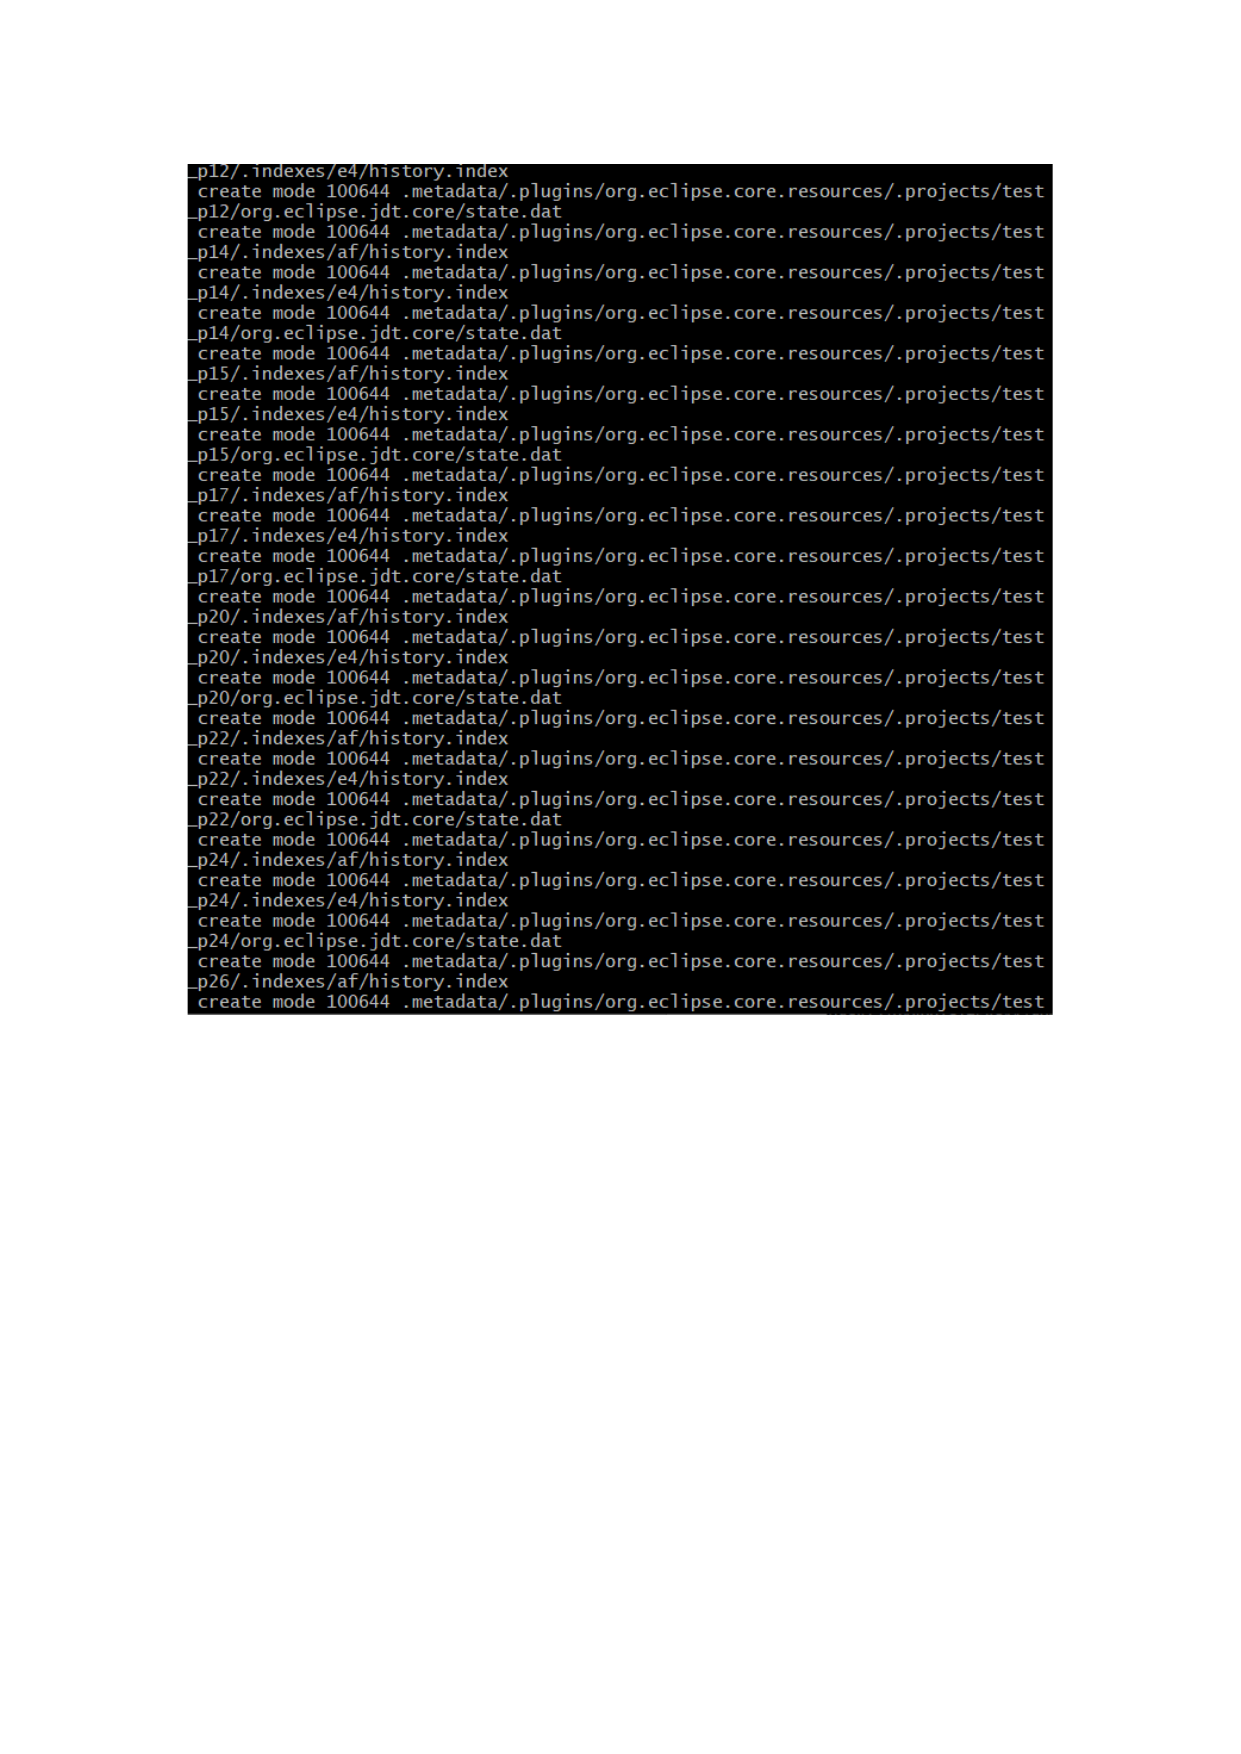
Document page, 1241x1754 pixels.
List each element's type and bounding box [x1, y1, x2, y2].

picture [187, 164, 1053, 1015]
